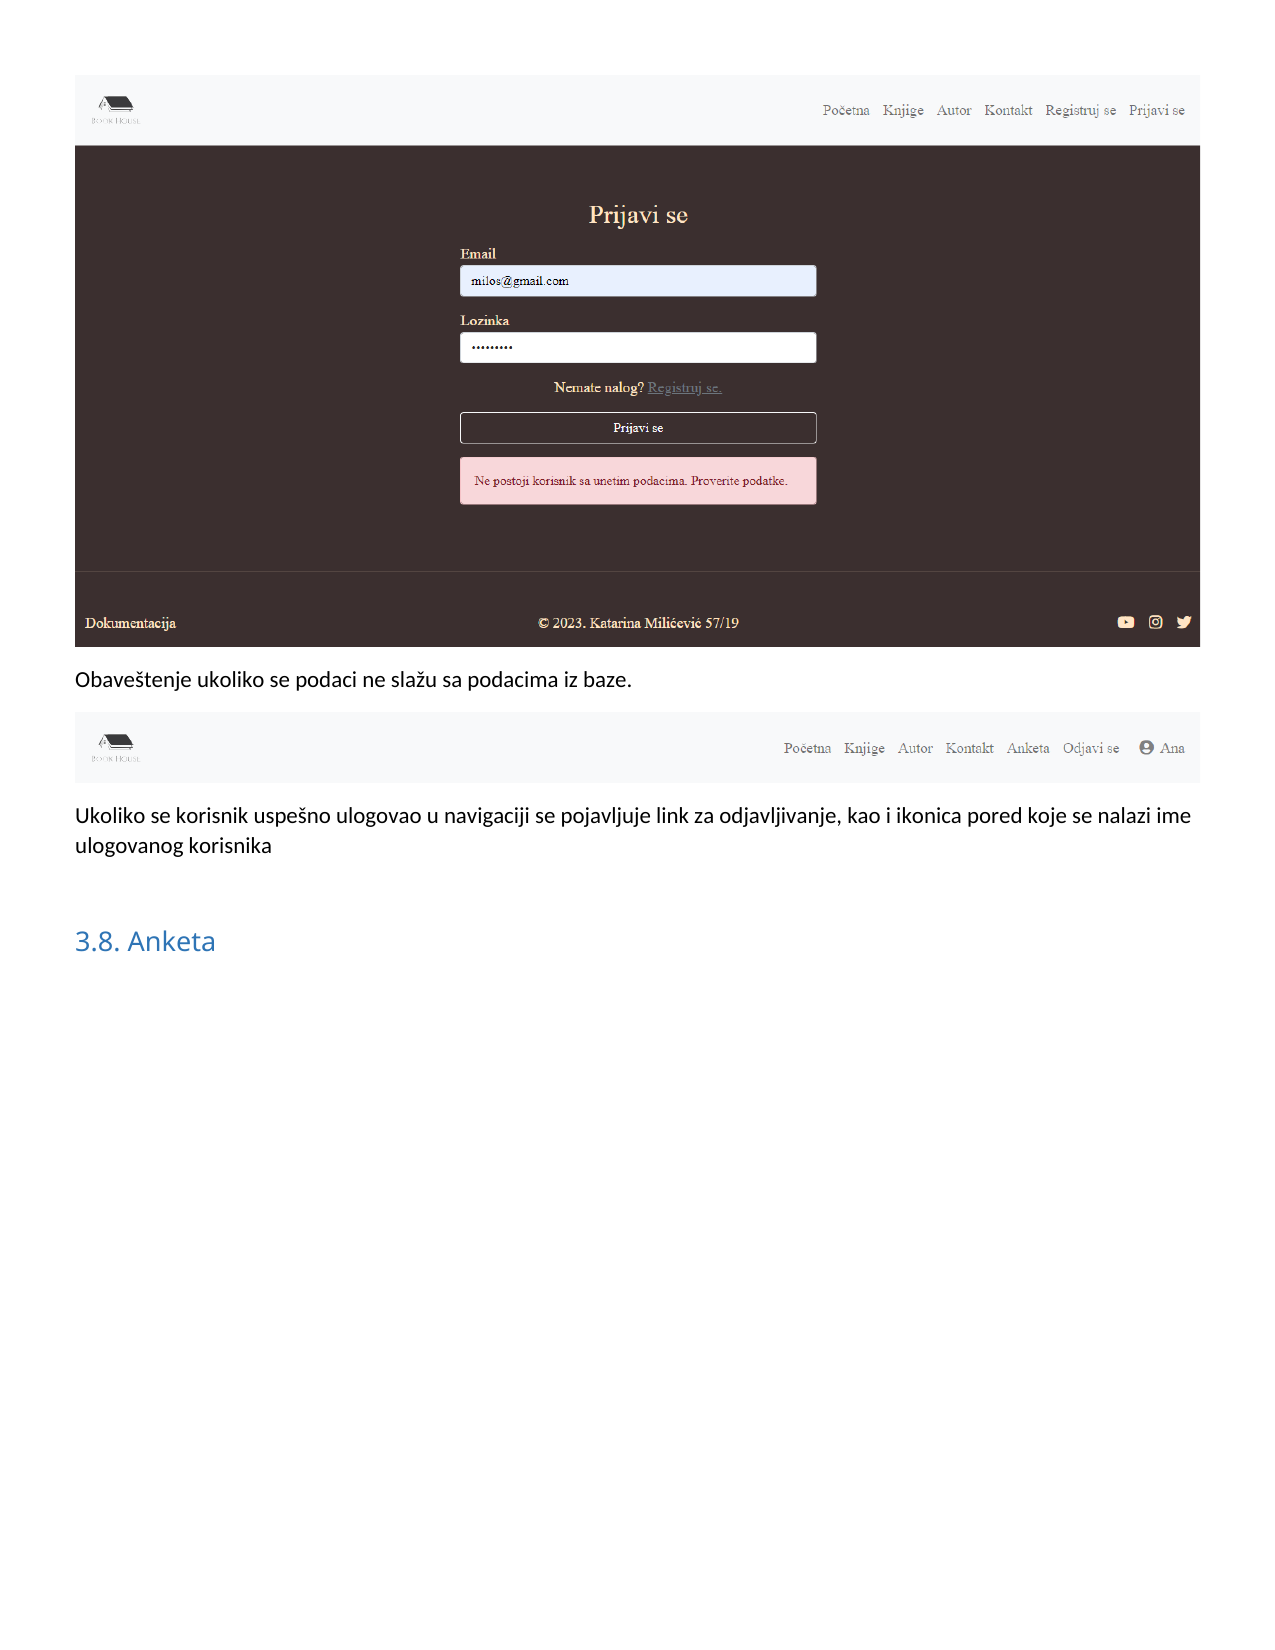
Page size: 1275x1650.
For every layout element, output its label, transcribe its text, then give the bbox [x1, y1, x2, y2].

text Ukoliko se korisnik uspešno ulogovao u navigaciji se pojavljuje link za odjavljivanje, kao i ikonica pored koje se nalazi ime ulogovanog korisnika [75, 801, 1200, 860]
subtitle 3.8. Anketa [75, 922, 1200, 959]
picture [75, 712, 1200, 783]
text Obaveštenje ukoliko se podaci ne slažu sa podacima iz baze. [75, 665, 1200, 693]
picture [75, 75, 1200, 647]
